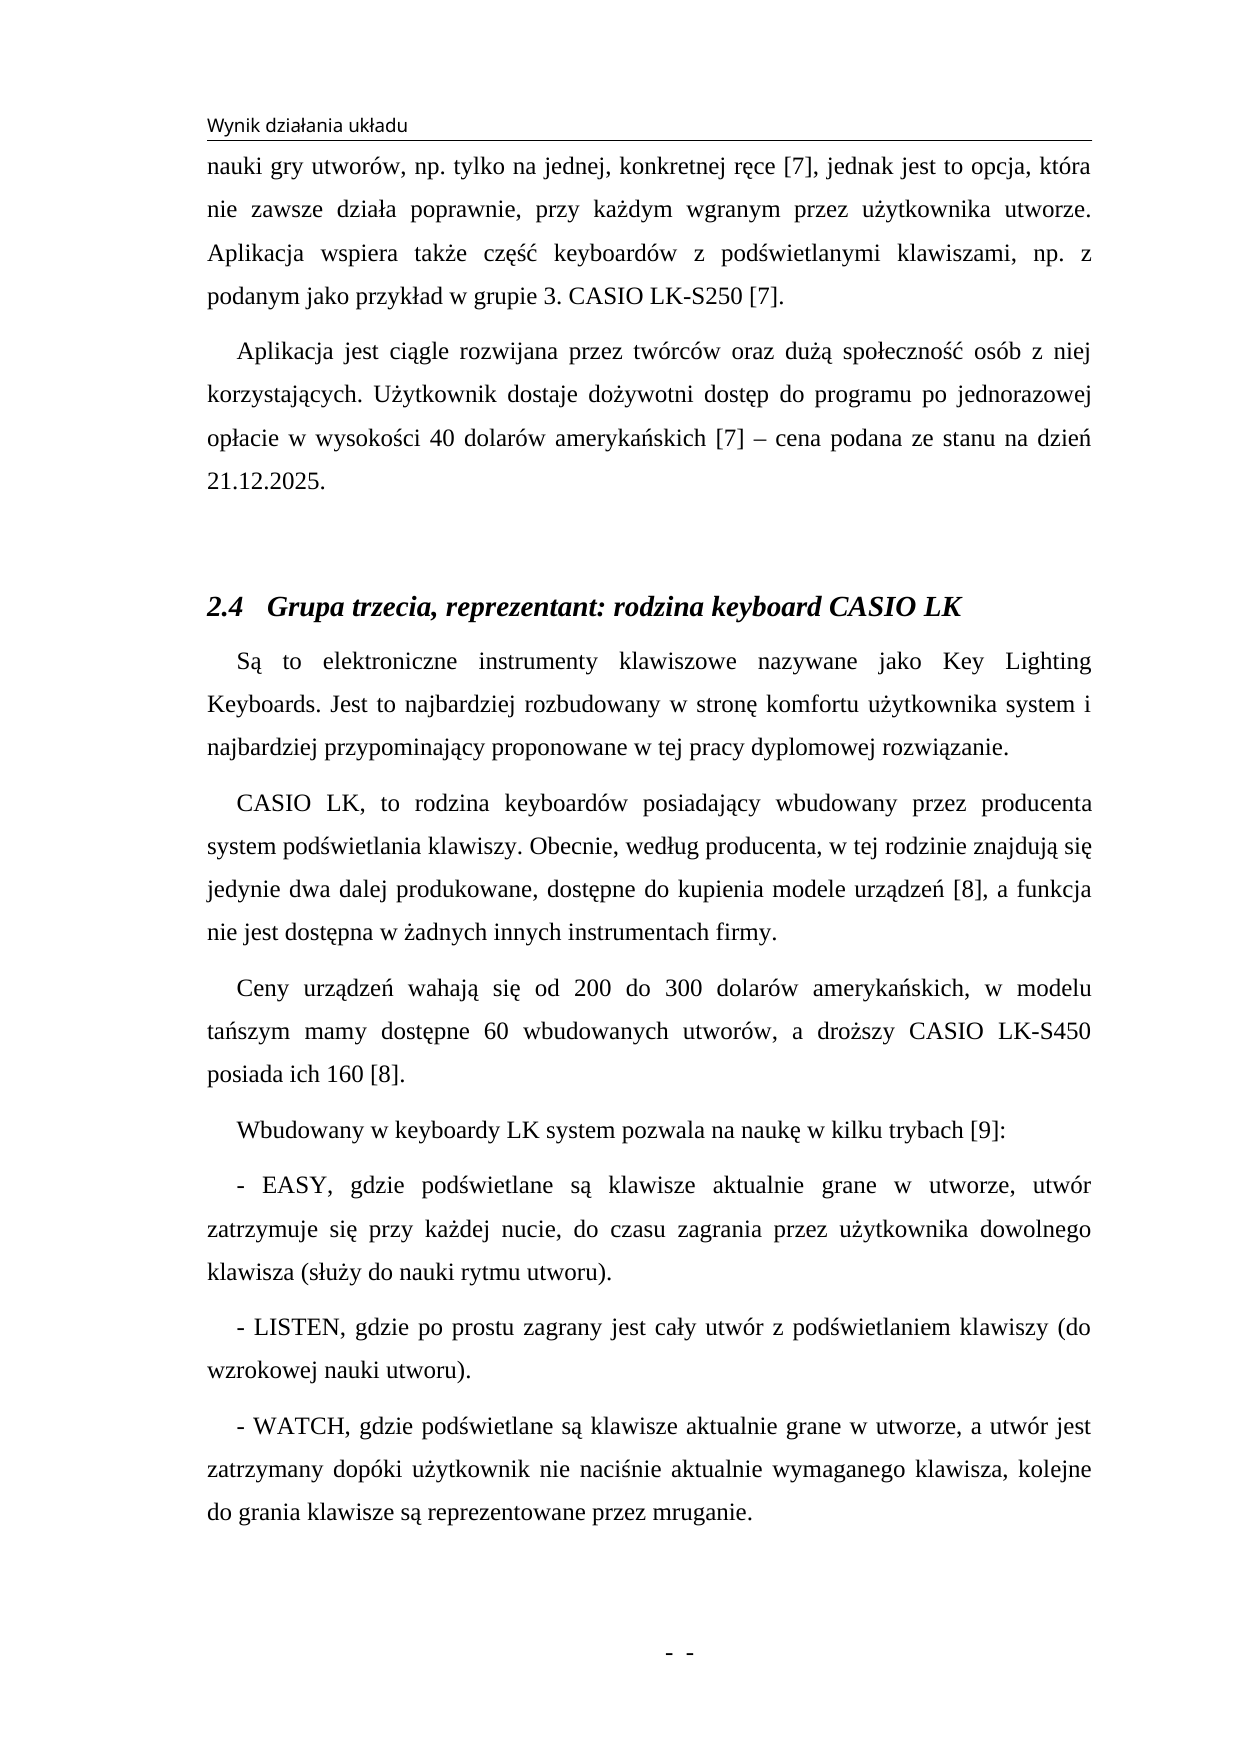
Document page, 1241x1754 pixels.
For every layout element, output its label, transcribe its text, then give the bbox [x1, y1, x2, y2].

text Ceny urządzeń wahają się od 200 do 300 dolarów amerykańskich, w modelu tańszym mamy dostępne 60 wbudowanych utworów, a droższy CASIO LK-S450 posiada ich 160 [8]. [207, 973, 1092, 1088]
text Aplikacja jest ciągle rozwijana przez twórców oraz dużą społeczność osób z niej korzystających. Użytkownik dostaje dożywotni dostęp do programu po jednorazowej opłacie w wysokości 40 dolarów amerykańskich [7] – cena podana ze stanu na dzień 21.12.2025. [207, 336, 1092, 494]
subtitle Grupa trzecia, reprezentant: rodzina keyboard CASIO LK [207, 589, 1092, 623]
text - EASY, gdzie podświetlane są klawisze aktualnie grane w utworze, utwór zatrzymuje się przy każdej nucie, do czasu zagrania przez użytkownika dowolnego klawisza (służy do nauki rytmu utworu). [207, 1171, 1092, 1286]
text - WATCH, gdzie podświetlane są klawisze aktualnie grane w utworze, a utwór jest zatrzymany dopóki użytkownik nie naciśnie aktualnie wymaganego klawisza, kolejne do grania klawisze są reprezentowane przez mruganie. [207, 1411, 1092, 1526]
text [207, 151, 1092, 309]
text - LISTEN, gdzie po prostu zagrany jest cały utwór z podświetlaniem klawiszy (do wzrokowej nauki utworu). [207, 1312, 1092, 1384]
text CASIO LK, to rodzina keyboardów posiadający wbudowany przez producenta system podświetlania klawiszy. Obecnie, według producenta, w tej rodzinie znajdują się jedynie dwa dalej produkowane, dostępne do kupienia modele urządzeń [8], a funkcja nie jest dostępna w żadnych innych instrumentach firmy. [207, 788, 1092, 946]
text Wbudowany w keyboardy LK system pozwala na naukę w kilku trybach [9]: [207, 1115, 1092, 1144]
text Są to elektroniczne instrumenty klawiszowe nazywane jako Key Lighting Keyboards. Jest to najbardziej rozbudowany w stronę komfortu użytkownika system i najbardziej przypominający proponowane w tej pracy dyplomowej rozwiązanie. [207, 646, 1092, 761]
